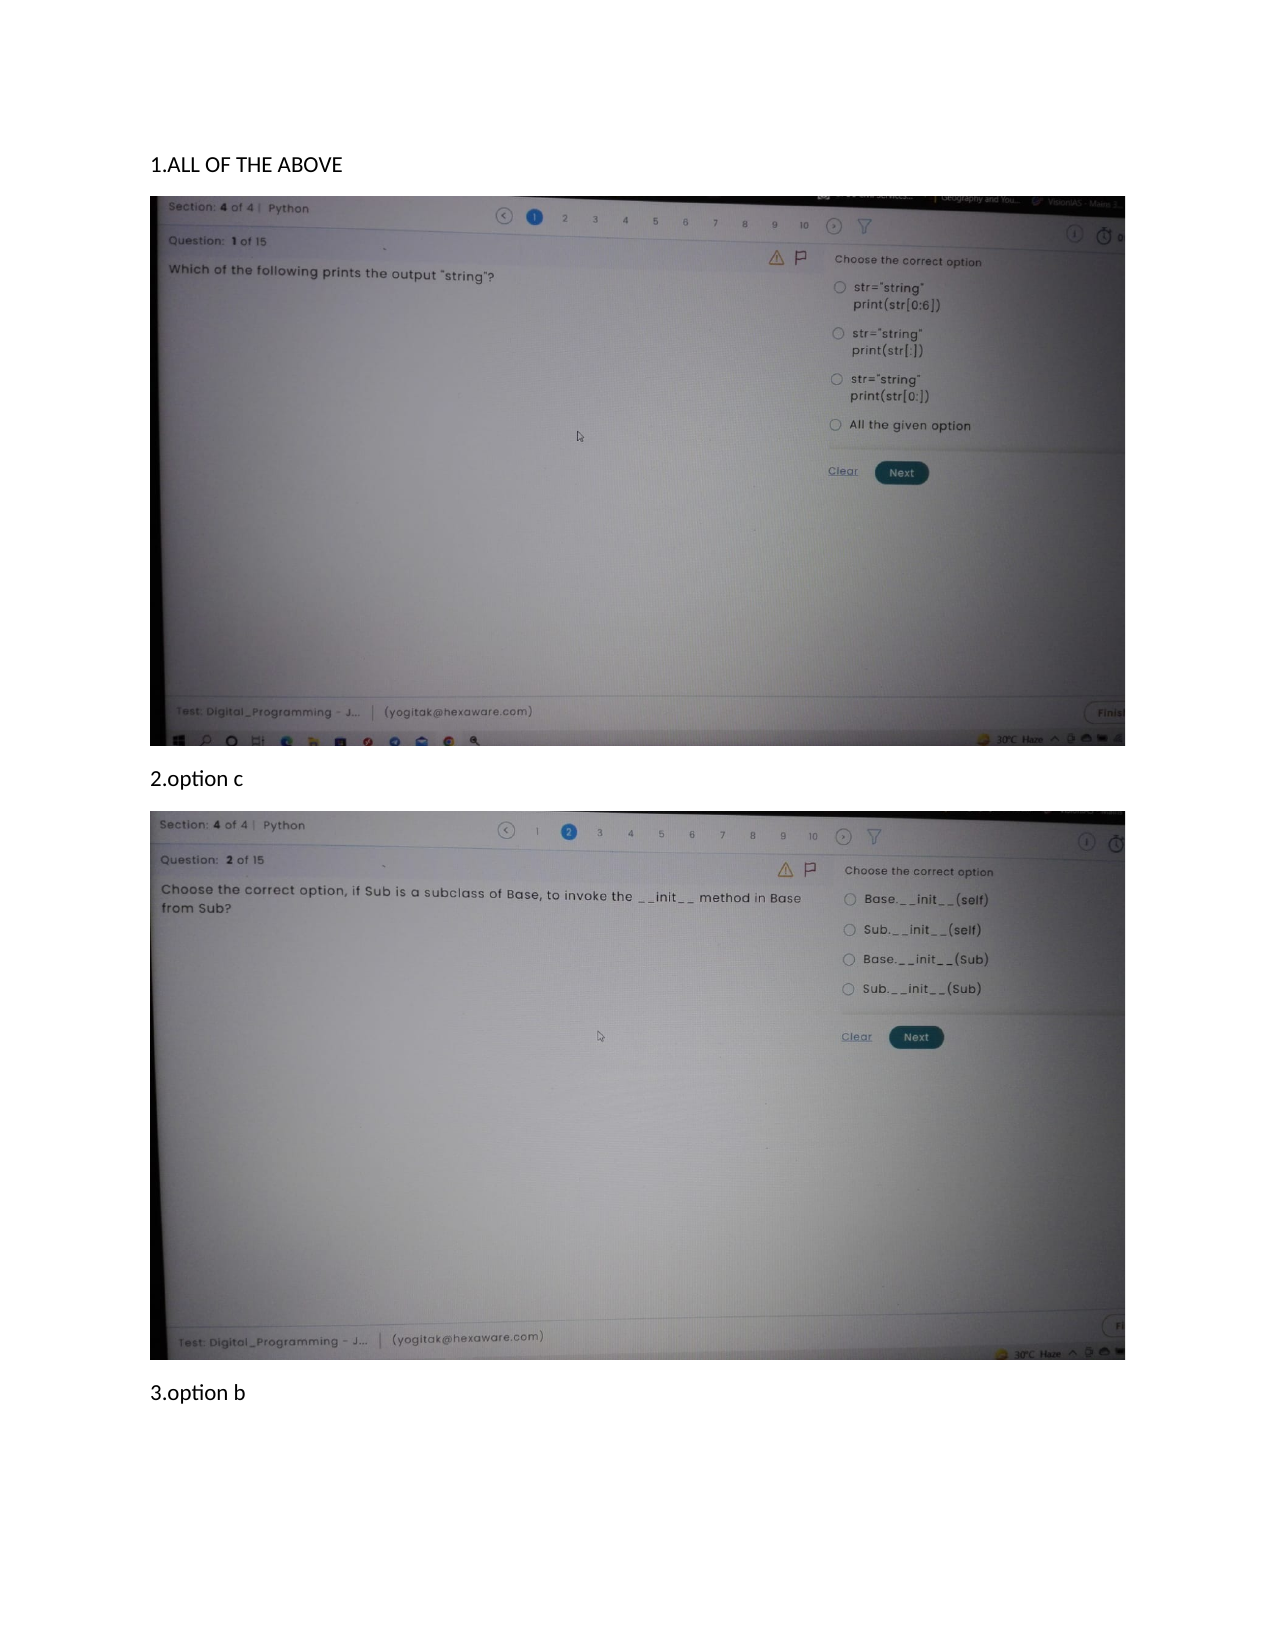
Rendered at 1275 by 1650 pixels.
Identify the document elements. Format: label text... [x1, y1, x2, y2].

picture [150, 811, 1125, 1360]
text 3.option b [150, 1378, 1125, 1406]
picture [150, 196, 1125, 746]
text 2.option c [150, 764, 1125, 792]
text 1.ALL OF THE ABOVE [150, 150, 1125, 178]
